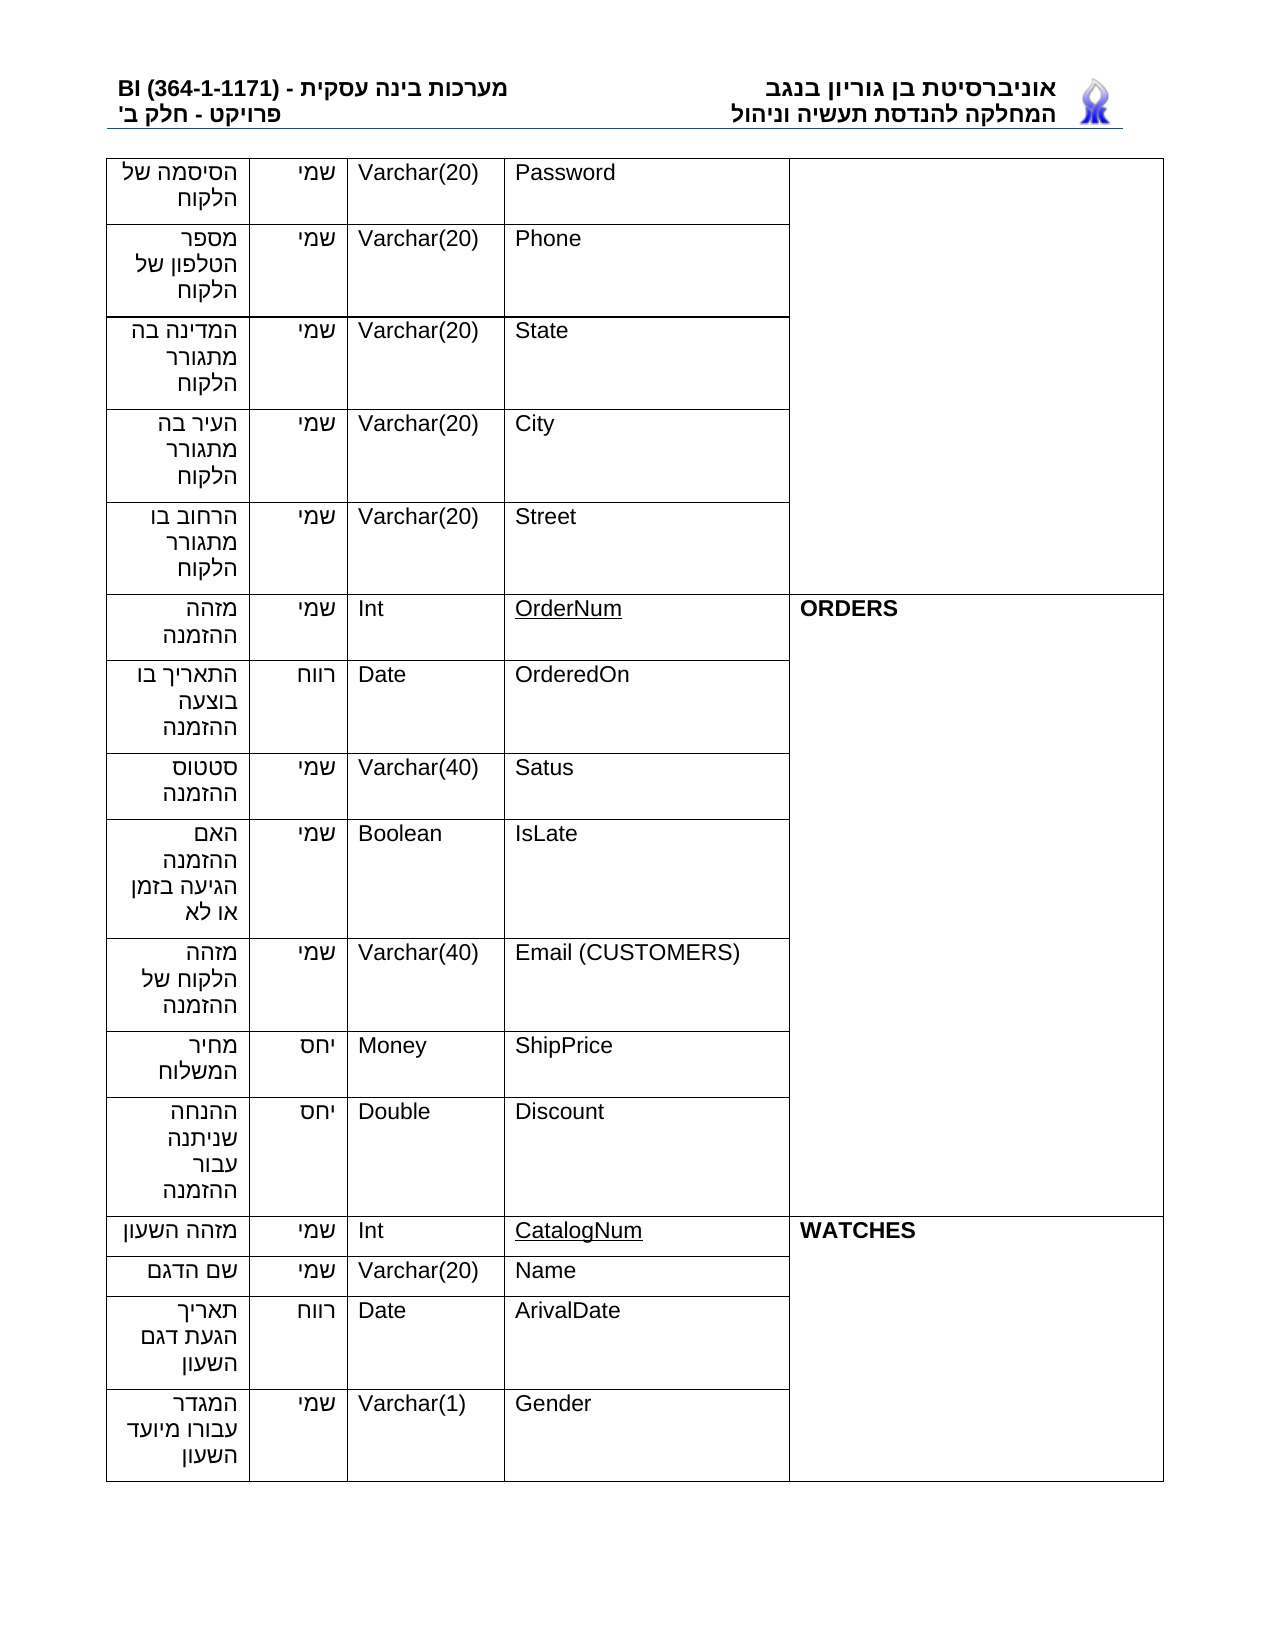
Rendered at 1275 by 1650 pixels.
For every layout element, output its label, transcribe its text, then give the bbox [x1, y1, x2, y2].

table_cell רווח [250, 661, 347, 753]
table_cell מספר הטלפון של הלקוח [107, 225, 249, 316]
table_cell שמי [250, 318, 347, 409]
table_cell Date [348, 1297, 504, 1388]
table_cell שמי [250, 503, 347, 594]
table_cell OrderNum [505, 595, 789, 660]
table_cell Phone [505, 225, 789, 316]
table_cell הרחוב בו מתגורר הלקוח [107, 503, 249, 594]
table_cell Password [505, 159, 789, 224]
table_cell IsLate [505, 820, 789, 938]
table_cell WATCHES [790, 1217, 1163, 1481]
table_cell שמי [250, 410, 347, 502]
table_cell Varchar(20) [348, 410, 504, 502]
table_cell המגדר עבורו מיועד השעון [107, 1390, 249, 1481]
table_cell Varchar(40) [348, 939, 504, 1031]
table_cell יחס [250, 1032, 347, 1097]
table_cell Email (CUSTOMERS) [505, 939, 789, 1031]
table_cell מזהה הלקוח של ההזמנה [107, 939, 249, 1031]
table_cell Varchar(20) [348, 1257, 504, 1296]
table_cell State [505, 318, 789, 409]
table_cell סטטוס ההזמנה [107, 754, 249, 819]
table_cell הסיסמה של הלקוח [107, 159, 249, 224]
table_cell שמי [250, 820, 347, 938]
table_cell מזהה השעון [107, 1217, 249, 1256]
table_cell האם ההזמנה הגיעה בזמן או לא [107, 820, 249, 938]
table_cell Money [348, 1032, 504, 1097]
table_cell Date [348, 661, 504, 753]
table_cell העיר בה מתגורר הלקוח [107, 410, 249, 502]
table_cell Name [505, 1257, 789, 1296]
table_cell ShipPrice [505, 1032, 789, 1097]
table_cell Varchar(1) [348, 1390, 504, 1481]
table_cell שם הדגם [107, 1257, 249, 1296]
table_cell מזהה ההזמנה [107, 595, 249, 660]
table_cell Satus [505, 754, 789, 819]
table_cell Varchar(20) [348, 503, 504, 594]
table_cell Varchar(20) [348, 159, 504, 224]
table_cell Boolean [348, 820, 504, 938]
table_cell Discount [505, 1098, 789, 1216]
picture [1078, 77, 1112, 125]
table_cell ArivalDate [505, 1297, 789, 1388]
table_cell Double [348, 1098, 504, 1216]
table_cell Int [348, 1217, 504, 1256]
table_cell שמי [250, 939, 347, 1031]
table_cell ORDERS [790, 595, 1163, 1216]
table_cell רווח [250, 1297, 347, 1388]
table_cell תאריך הגעת דגם השעון [107, 1297, 249, 1388]
table_cell יחס [250, 1098, 347, 1216]
table_cell התאריך בו בוצעה ההזמנה [107, 661, 249, 753]
table_cell שמי [250, 1390, 347, 1481]
table_cell שמי [250, 754, 347, 819]
table_cell שמי [250, 225, 347, 316]
table_cell שמי [250, 1257, 347, 1296]
table_cell שמי [250, 595, 347, 660]
table_cell ההנחה שניתנה עבור ההזמנה [107, 1098, 249, 1216]
table_cell שמי [250, 159, 347, 224]
table_cell Street [505, 503, 789, 594]
table_cell שמי [250, 1217, 347, 1256]
table_cell מחיר המשלוח [107, 1032, 249, 1097]
table_cell המדינה בה מתגורר הלקוח [107, 318, 249, 409]
table_cell Varchar(20) [348, 225, 504, 316]
table_cell OrderedOn [505, 661, 789, 753]
table_cell Varchar(40) [348, 754, 504, 819]
table_cell Gender [505, 1390, 789, 1481]
table_cell CatalogNum [505, 1217, 789, 1256]
table_cell Varchar(20) [348, 318, 504, 409]
table_cell City [505, 410, 789, 502]
table_cell Int [348, 595, 504, 660]
